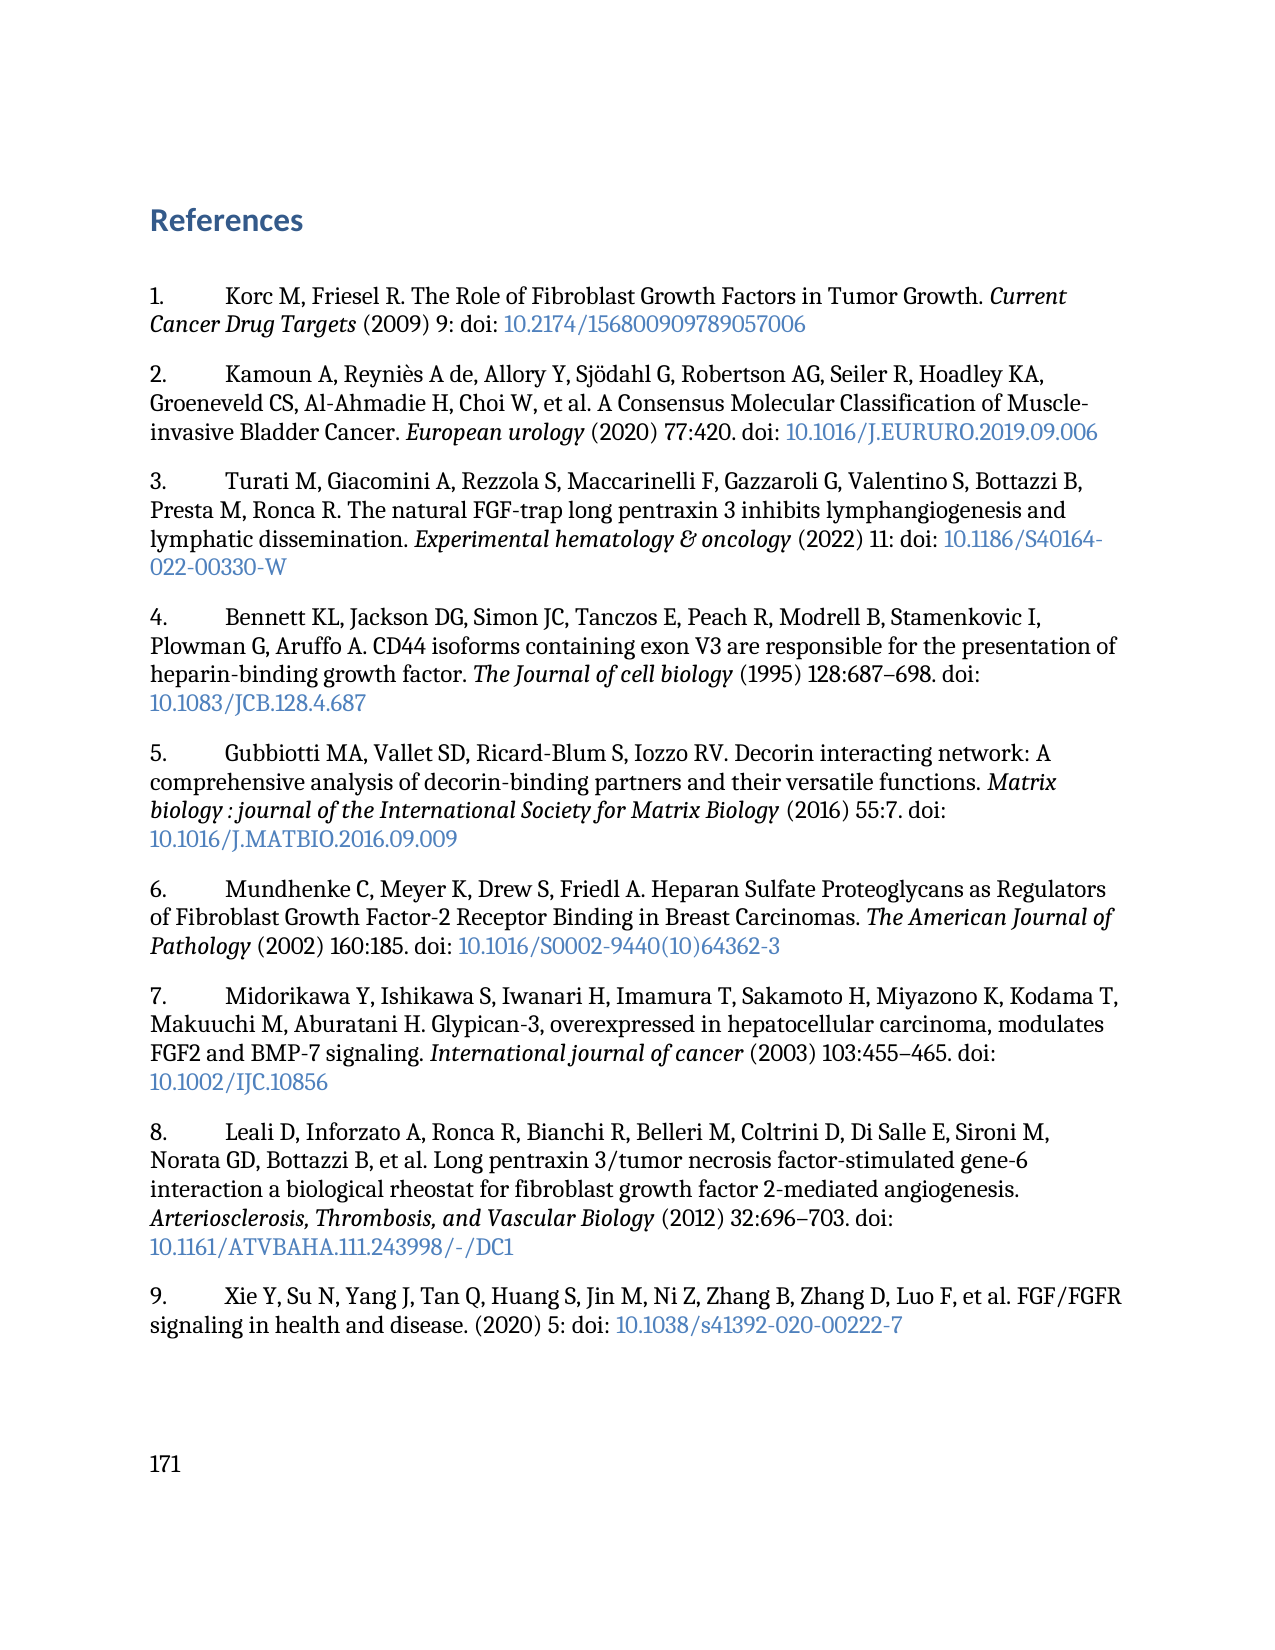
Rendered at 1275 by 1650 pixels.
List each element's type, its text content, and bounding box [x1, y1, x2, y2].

text 8. Leali D, Inforzato A, Ronca R, Bianchi R, Belleri M, Coltrini D, Di Salle E, Sironi M, Norata GD, Bottazzi B, et al. Long pentraxin 3/tumor necrosis factor-stimulated gene-6 interaction a biological rheostat for fibroblast growth factor 2-mediated angiogenesis. Arteriosclerosis, Thrombosis, and Vascular Biology (2012) 32:696–703. doi: 10.1161/ATVBAHA.111.243998/-/DC1 [150, 1117, 1125, 1261]
text 2. Kamoun A, Reyniès A de, Allory Y, Sjödahl G, Robertson AG, Seiler R, Hoadley KA, Groeneveld CS, Al-Ahmadie H, Choi W, et al. A Consensus Molecular Classification of Muscle-invasive Bladder Cancer. European urology (2020) 77:420. doi: 10.1016/J.EURURO.2019.09.006 [150, 360, 1125, 446]
text 7. Midorikawa Y, Ishikawa S, Iwanari H, Imamura T, Sakamoto H, Miyazono K, Kodama T, Makuuchi M, Aburatani H. Glypican-3, overexpressed in hepatocellular carcinoma, modulates FGF2 and BMP-7 signaling. International journal of cancer (2003) 103:455–465. doi: 10.1002/IJC.10856 [150, 982, 1125, 1097]
text 6. Mundhenke C, Meyer K, Drew S, Friedl A. Heparan Sulfate Proteoglycans as Regulators of Fibroblast Growth Factor-2 Receptor Binding in Breast Carcinomas. The American Journal of Pathology (2002) 160:185. doi: 10.1016/S0002-9440(10)64362-3 [150, 874, 1125, 961]
text 3. Turati M, Giacomini A, Rezzola S, Maccarinelli F, Gazzaroli G, Valentino S, Bottazzi B, Presta M, Ronca R. The natural FGF-trap long pentraxin 3 inhibits lymphangiogenesis and lymphatic dissemination. Experimental hematology & oncology (2022) 11: doi: 10.1186/S40164-022-00330-W [150, 467, 1125, 582]
text 4. Bennett KL, Jackson DG, Simon JC, Tanczos E, Peach R, Modrell B, Stamenkovic I, Plowman G, Aruffo A. CD44 isoforms containing exon V3 are responsible for the presentation of heparin-binding growth factor. The Journal of cell biology (1995) 128:687–698. doi: 10.1083/JCB.128.4.687 [150, 603, 1125, 718]
text 1. Korc M, Friesel R. The Role of Fibroblast Growth Factors in Tumor Growth. Current Cancer Drug Targets (2009) 9: doi: 10.2174/156800909789057006 [150, 282, 1125, 339]
text 5. Gubbiotti MA, Vallet SD, Ricard-Blum S, Iozzo RV. Decorin interacting network: A comprehensive analysis of decorin-binding partners and their versatile functions. Matrix biology : journal of the International Society for Matrix Biology (2016) 55:7. doi: 10.1016/J.MATBIO.2016.09.009 [150, 739, 1125, 854]
text 9. Xie Y, Su N, Yang J, Tan Q, Huang S, Jin M, Ni Z, Zhang B, Zhang D, Luo F, et al. FGF/FGFR signaling in health and disease. (2020) 5: doi: 10.1038/s41392-020-00222-7 [150, 1282, 1125, 1339]
subtitle References [150, 199, 1125, 240]
